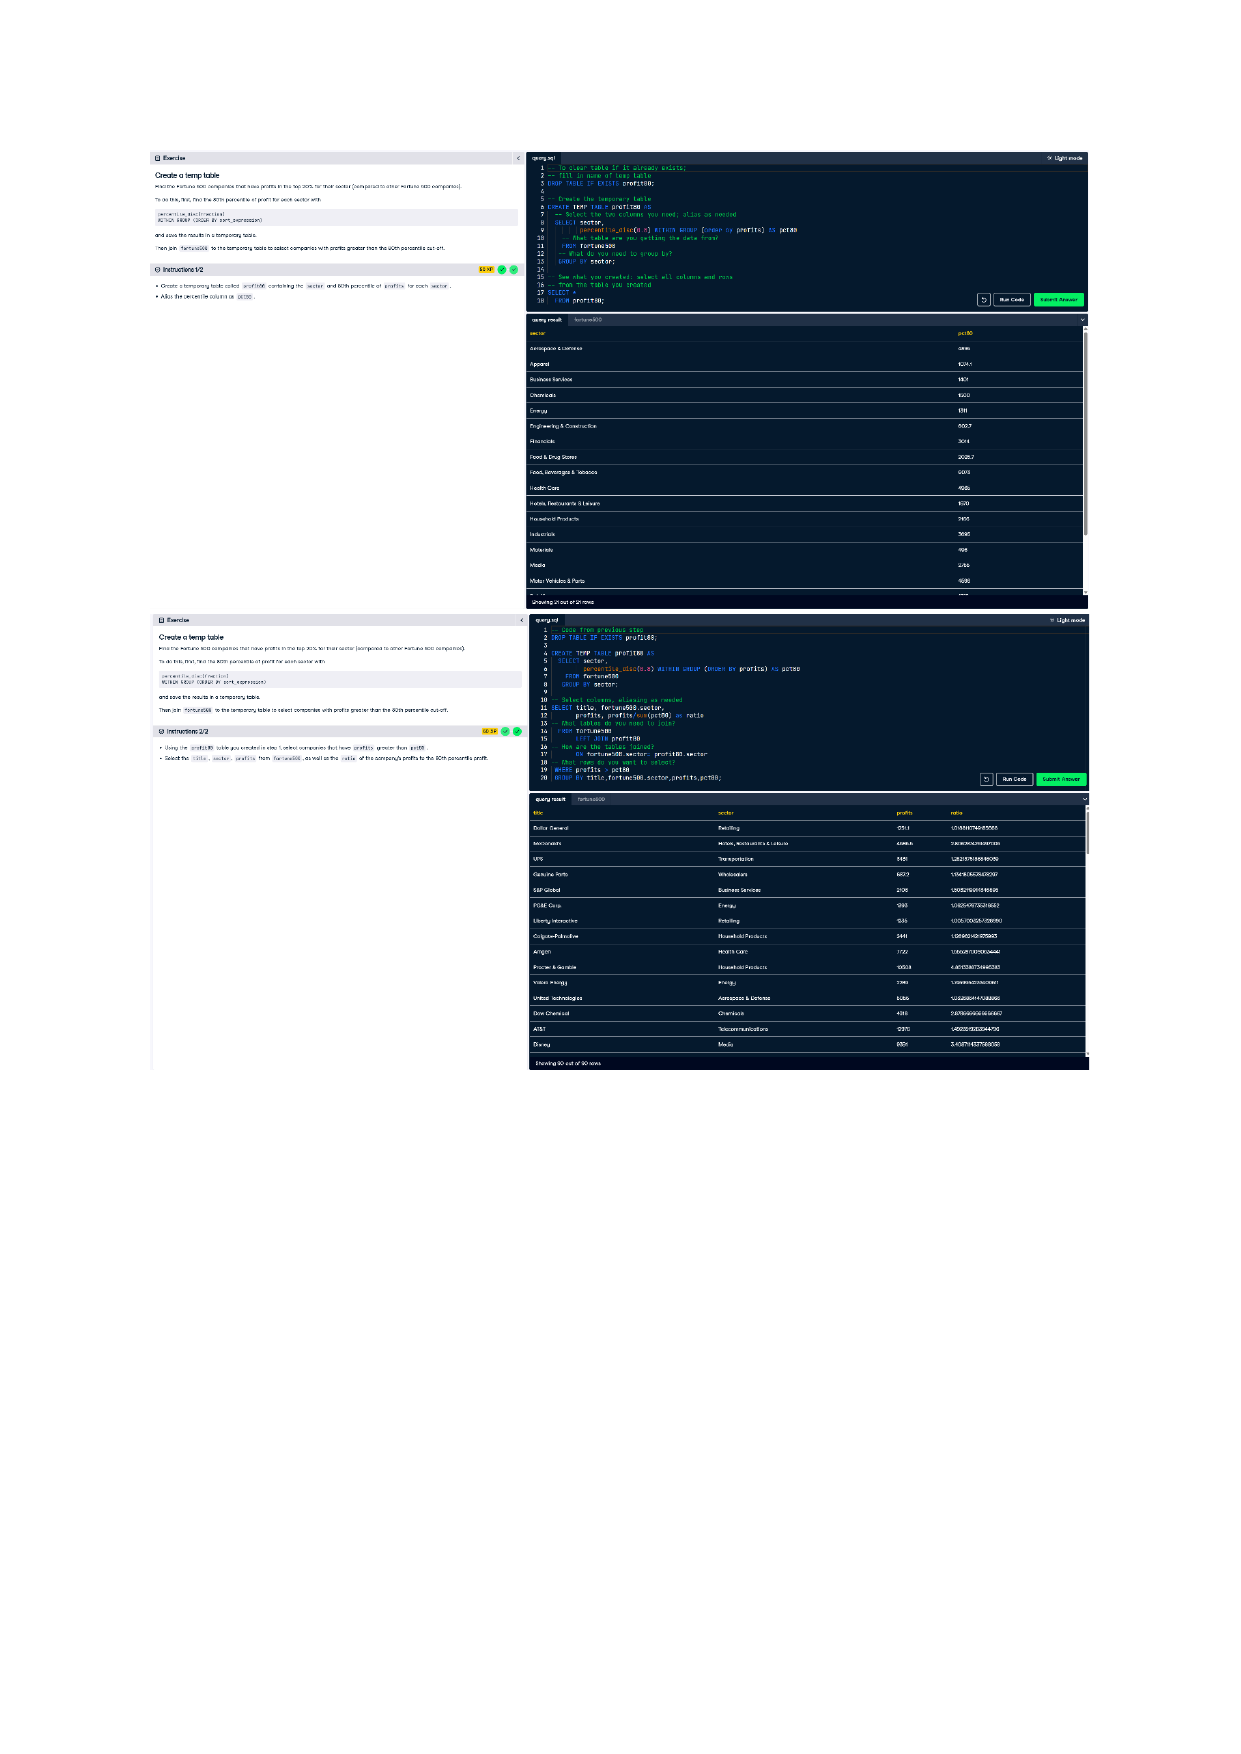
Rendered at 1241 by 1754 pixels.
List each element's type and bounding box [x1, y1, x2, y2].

picture [150, 150, 1090, 609]
picture [150, 614, 1090, 1070]
